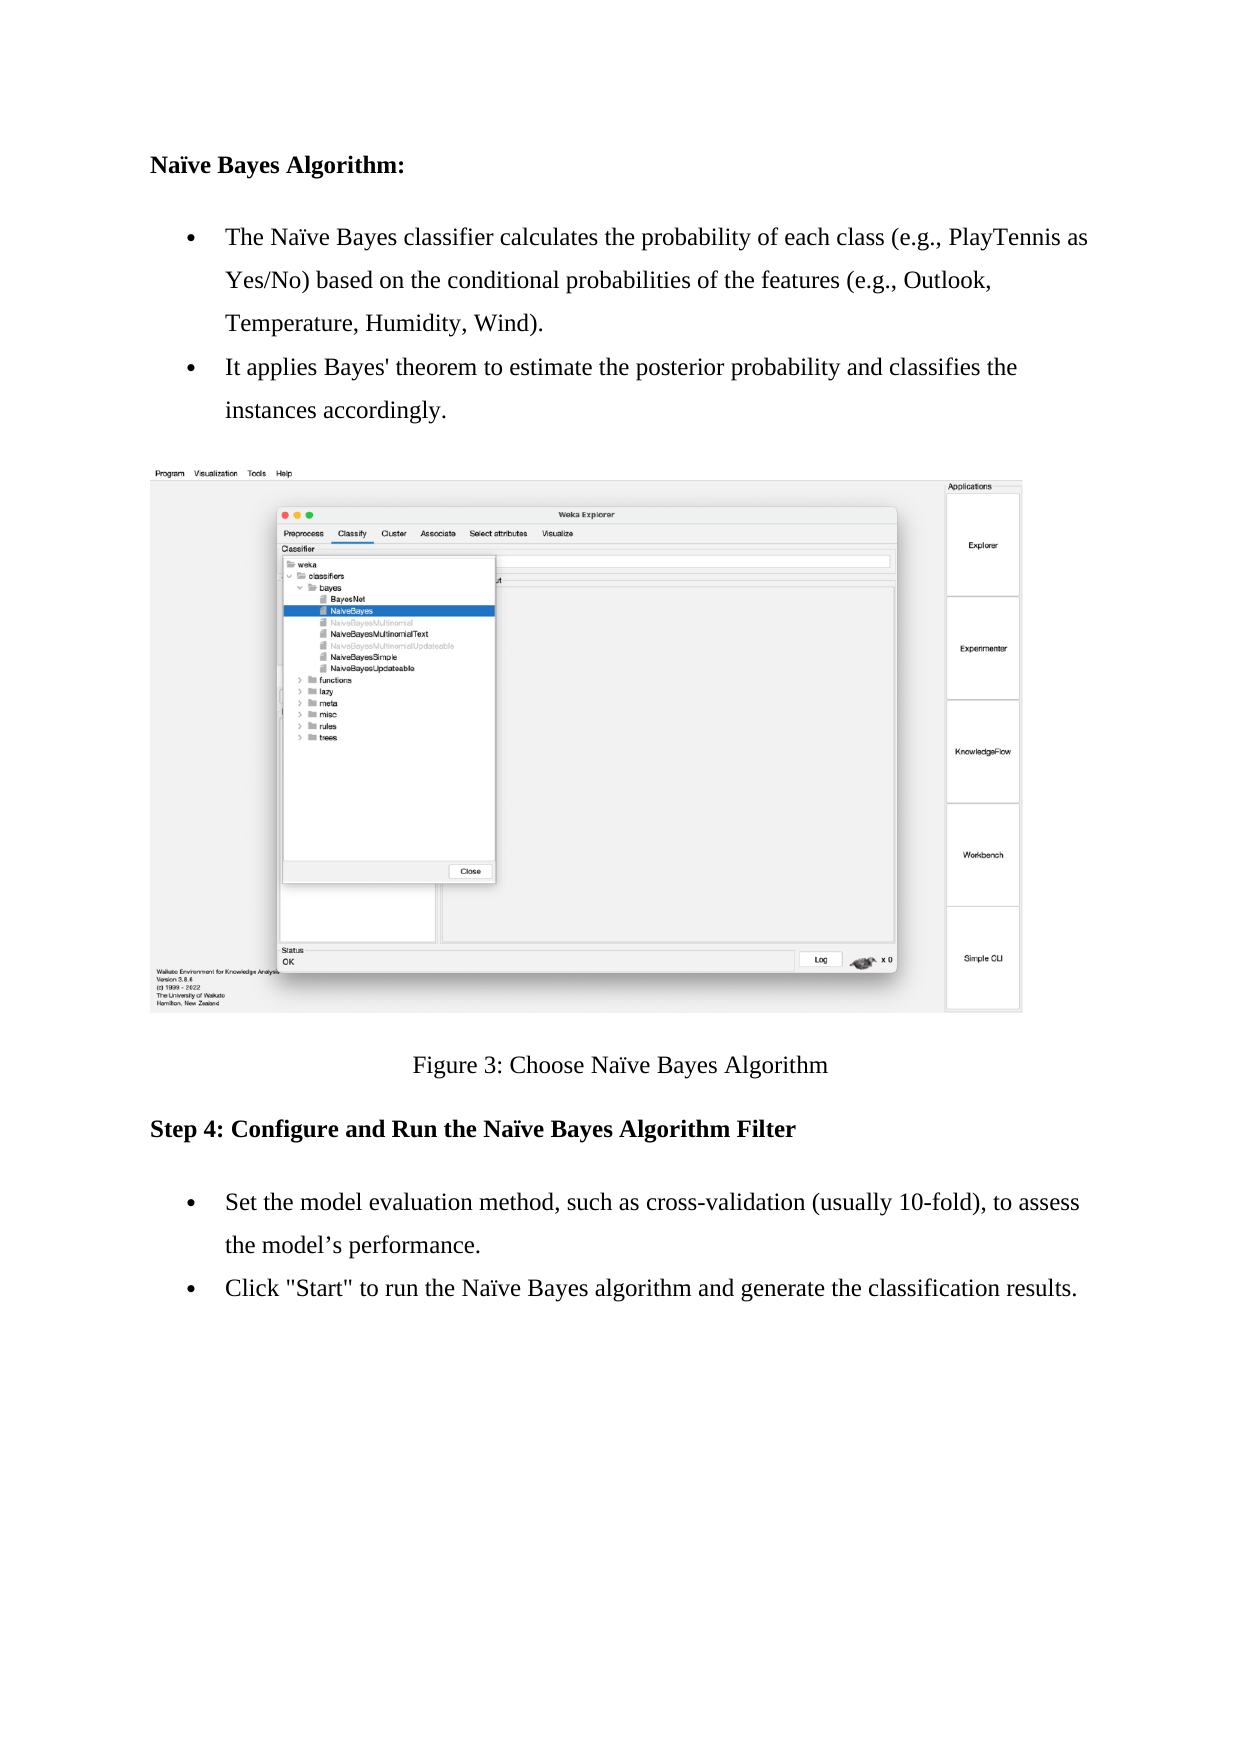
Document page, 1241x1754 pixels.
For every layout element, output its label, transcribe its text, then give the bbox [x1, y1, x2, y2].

text Naïve Bayes Algorithm: [150, 150, 1090, 179]
subtitle Step 4: Configure and Run the Naïve Bayes Algorithm Filter [150, 1114, 1090, 1143]
list Set the model evaluation method, such as cross-validation (usually 10-fold), to assess the model’s performance. [187, 1187, 1090, 1259]
text Figure 3: Choose Naïve Bayes Algorithm [150, 1051, 1090, 1079]
picture [150, 467, 1023, 1013]
list Click "Start" to run the Naïve Bayes algorithm and generate the classification results. [187, 1273, 1090, 1302]
list It applies Bayes' theorem to estimate the posterior probability and classifies the instances accordingly. [187, 352, 1090, 423]
list The Naïve Bayes classifier calculates the probability of each class (e.g., PlayTennis as Yes/No) based on the conditional probabilities of the features (e.g., Outlook, Temperature, Humidity, Wind). [187, 222, 1090, 337]
